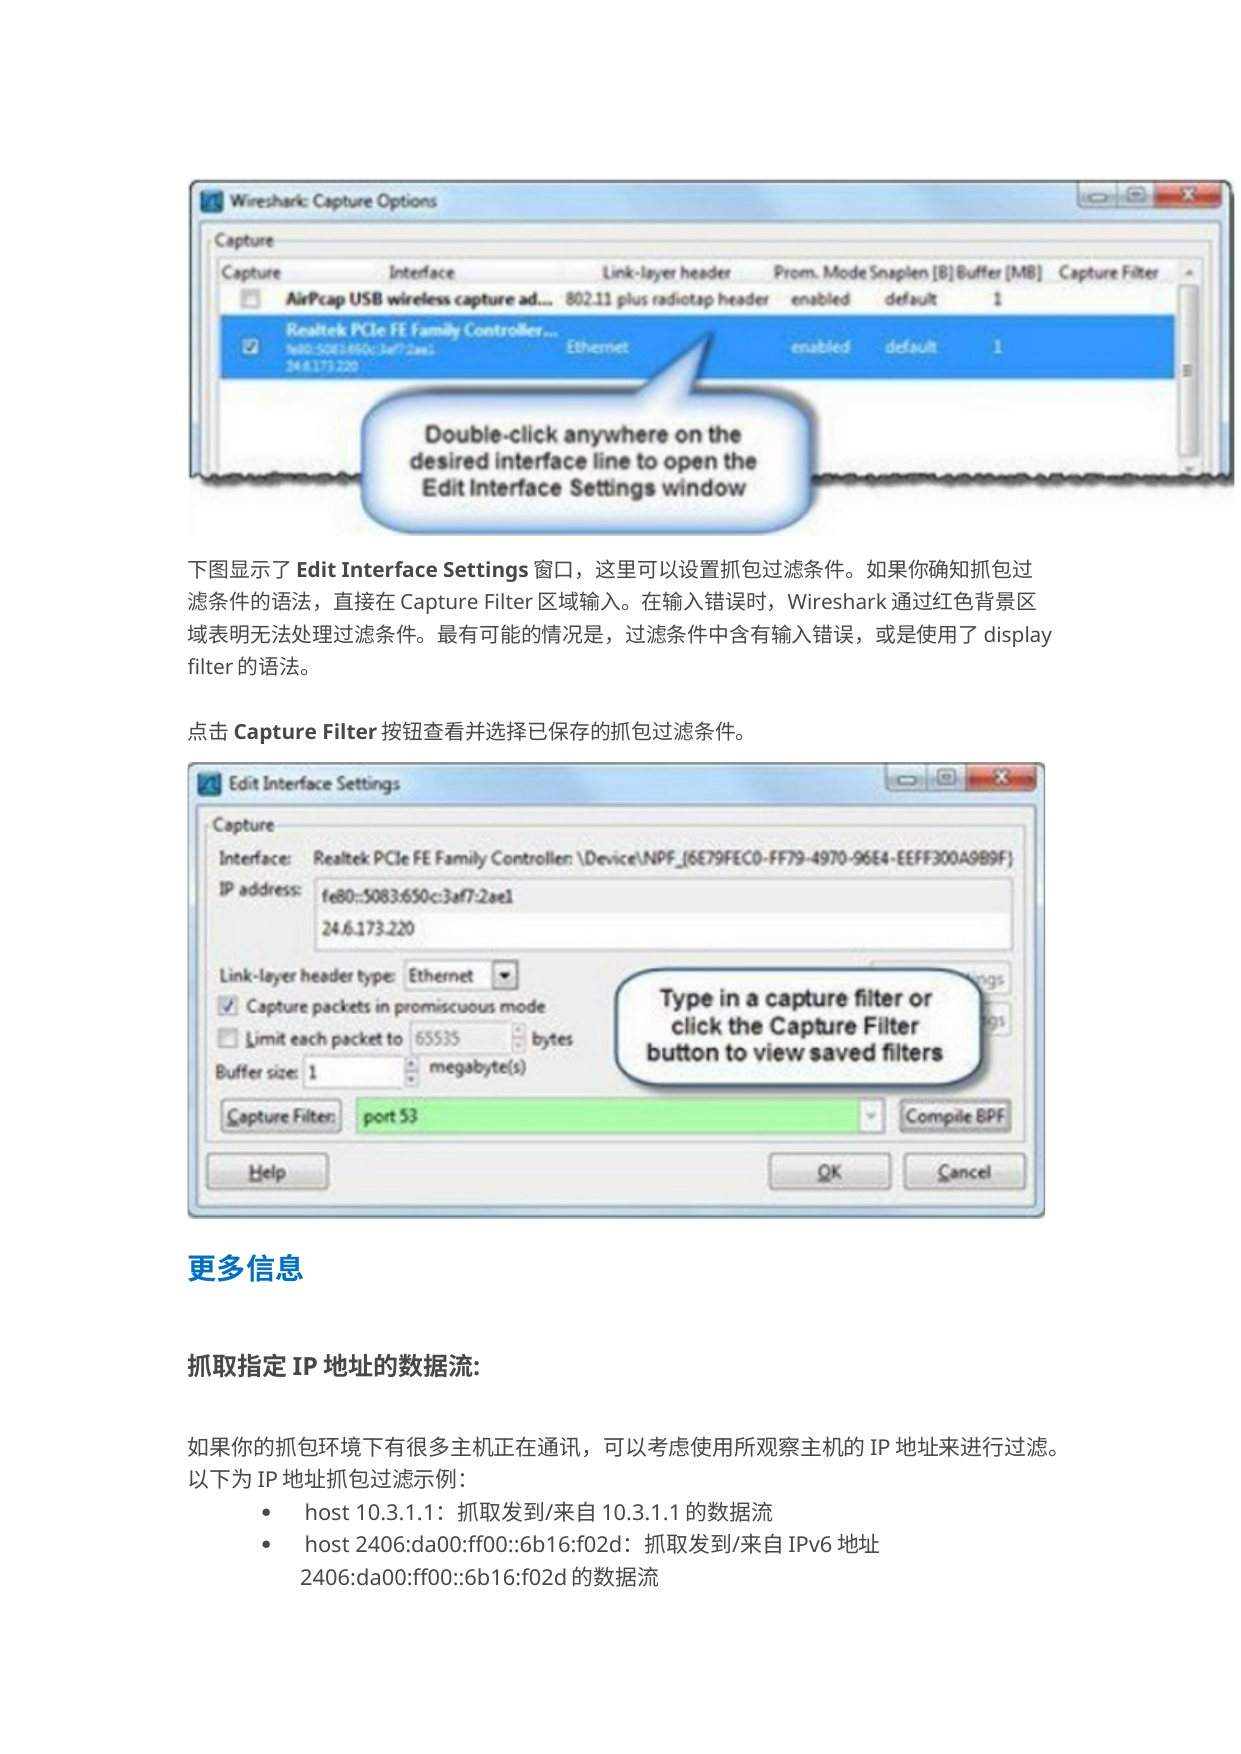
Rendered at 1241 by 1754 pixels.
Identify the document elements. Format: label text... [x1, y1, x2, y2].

text  host 2406:da00:ff00::6b16:f02d：抓取发到/来自IPv6地址2406:da00:ff00::6b16:f02d的数据流 [262, 1527, 1053, 1592]
text 更多信息 [187, 1234, 1053, 1299]
text 下图显示了Edit Interface Settings窗口，这里可以设置抓包过滤条件。如果你确知抓包过滤条件的语法，直接在Capture Filter区域输入。在输入错误时，Wireshark通过红色背景区域表明无法处理过滤条件。最有可能的情况是，过滤条件中含有输入错误，或是使用了display filter的语法。 [187, 552, 1053, 682]
text  host 10.3.1.1：抓取发到/来自10.3.1.1的数据流 [262, 1494, 1053, 1527]
text 如果你的抓包环境下有很多主机正在通讯，可以考虑使用所观察主机的IP地址来进行过滤。以下为IP地址抓包过滤示例： [187, 1429, 1053, 1494]
text 点击Capture Filter按钮查看并选择已保存的抓包过滤条件。 [187, 714, 1053, 747]
text 抓取指定IP地址的数据流: [187, 1332, 1053, 1397]
picture [187, 762, 1046, 1219]
picture [187, 178, 1235, 536]
